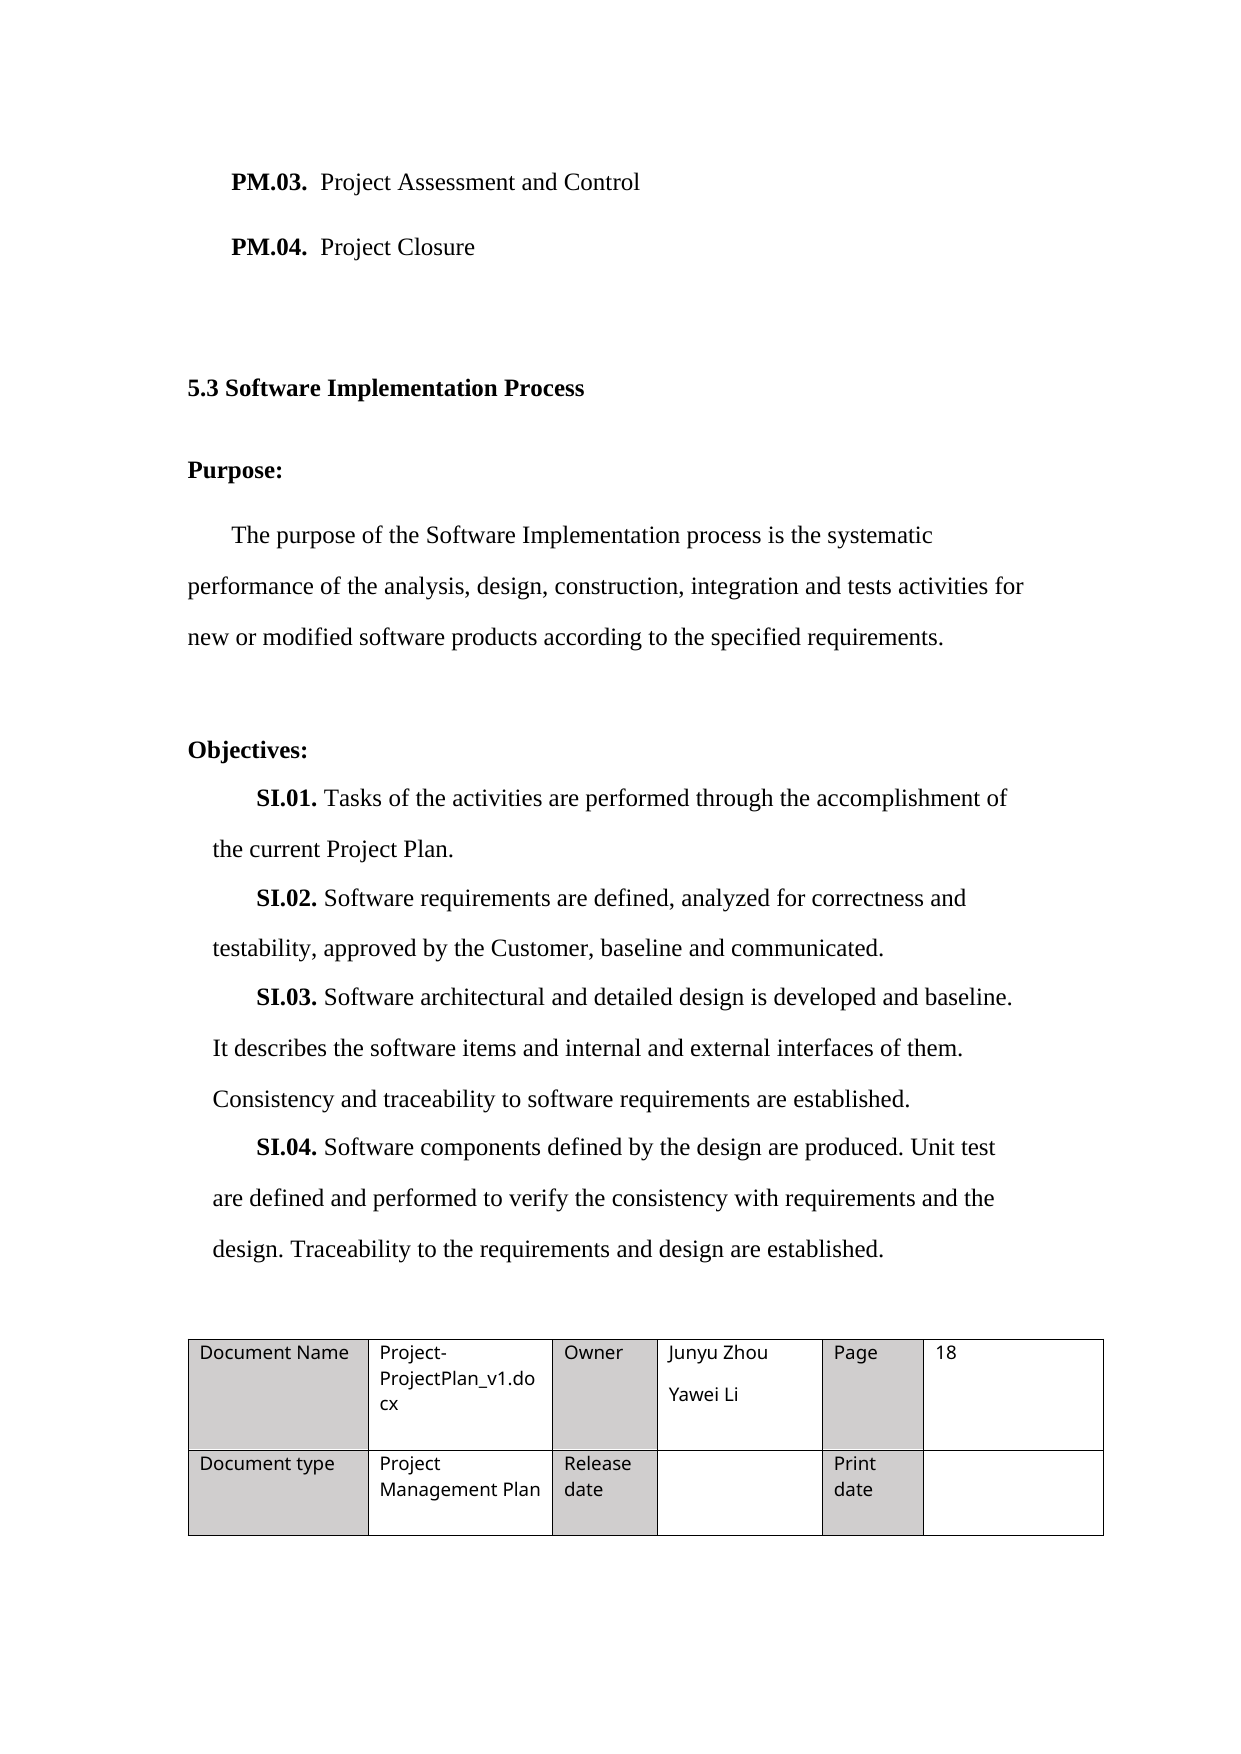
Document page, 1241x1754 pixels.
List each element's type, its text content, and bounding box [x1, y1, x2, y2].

text SI.02. Software requirements are defined, analyzed for correctness and testability, approved by the Customer, baseline and communicated. [212, 880, 1028, 965]
text SI.01. Tasks of the activities are performed through the accomplishment of the current Project Plan. [212, 781, 1028, 866]
text Purpose: [187, 452, 1028, 486]
text PM.04. Project Closure [187, 230, 1053, 264]
text The purpose of the Software Implementation process is the systematic performance of the analysis, design, construction, integration and tests activities for new or modified software products according to the specified requirements. [187, 517, 1053, 653]
subtitle 5.3 Software Implementation Process [187, 370, 1053, 404]
text SI.03. Software architectural and detailed design is developed and baseline. It describes the software items and internal and external interfaces of them. Consistency and traceability to software requirements are established. [212, 979, 1028, 1115]
text SI.04. Software components defined by the design are produced. Unit test are defined and performed to verify the consistency with requirements and the design. Traceability to the requirements and design are established. [212, 1129, 1028, 1265]
text Objectives: [187, 732, 1028, 766]
text PM.03. Project Assessment and Control [187, 165, 1053, 199]
